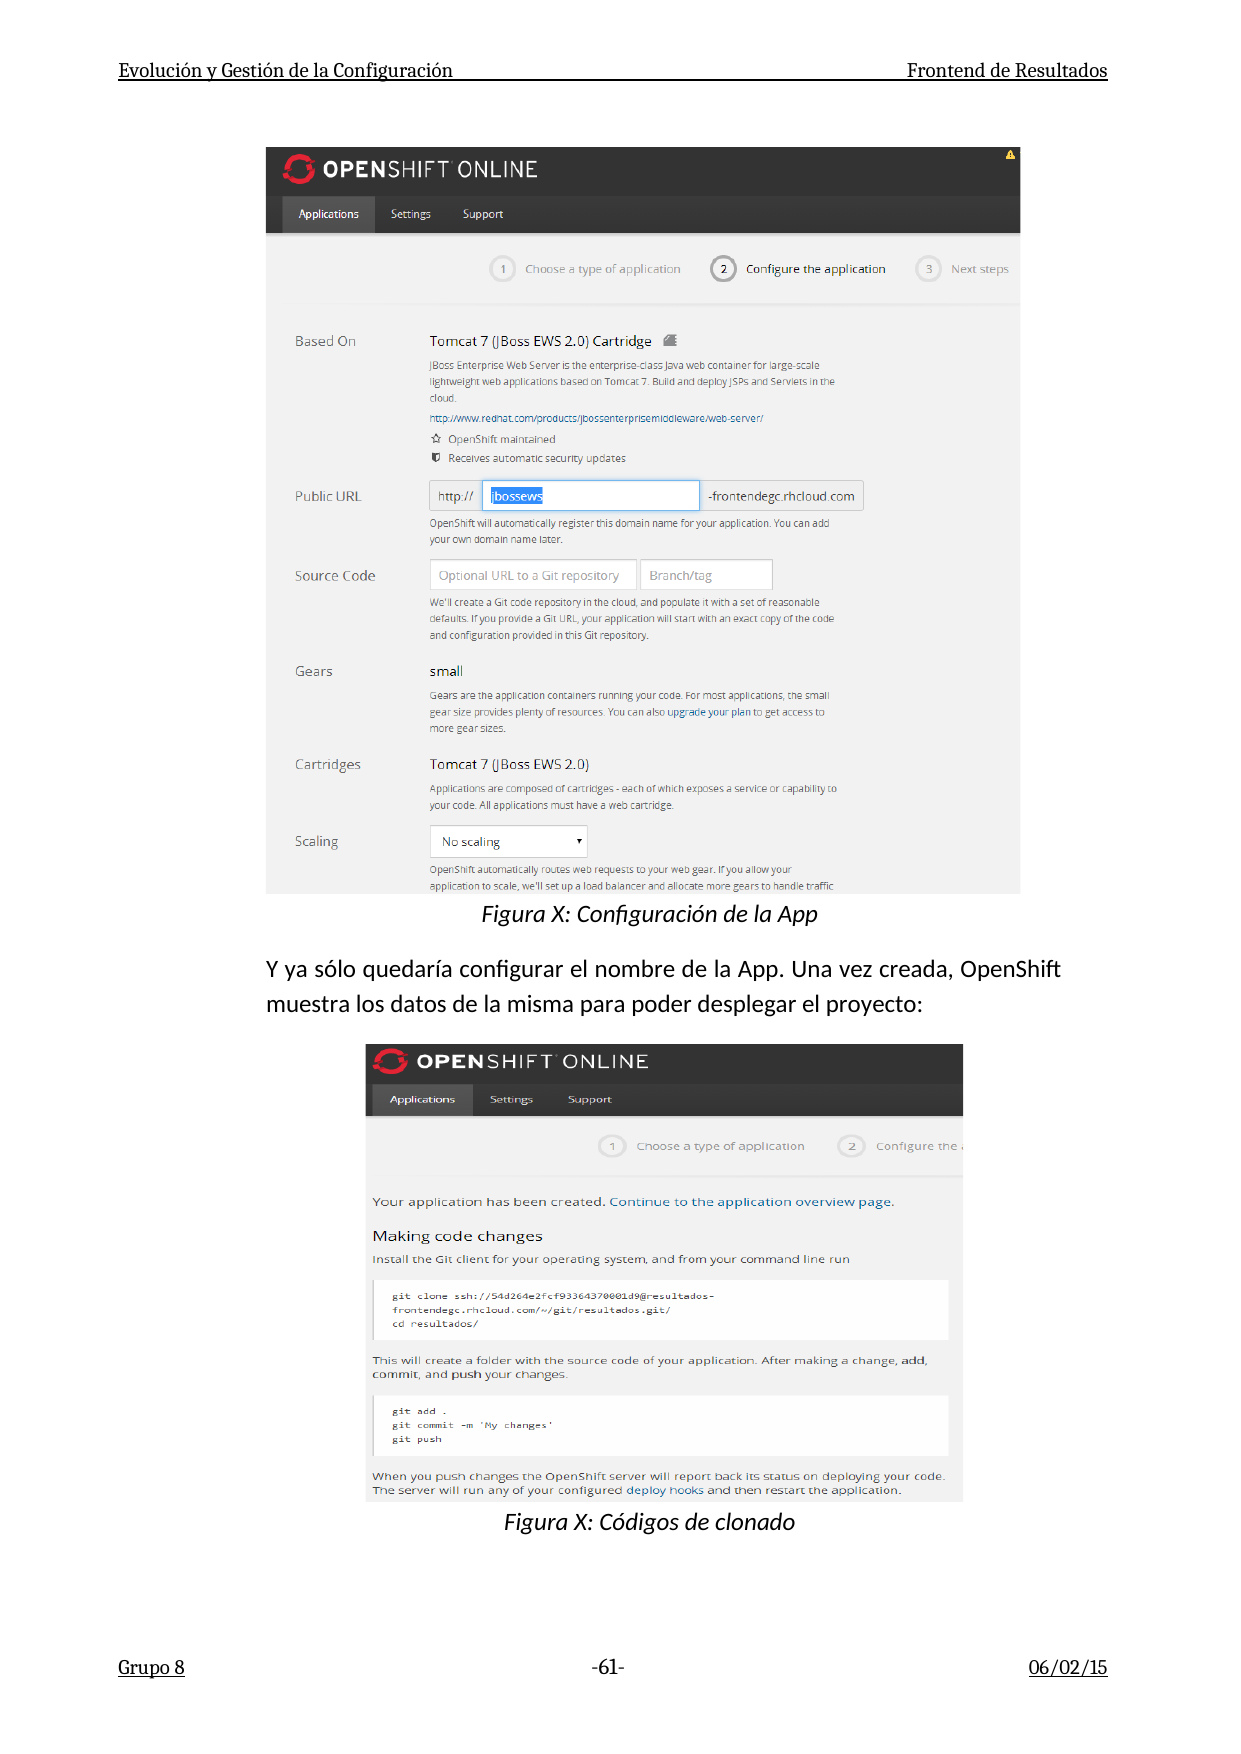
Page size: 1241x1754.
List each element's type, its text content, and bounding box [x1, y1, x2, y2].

picture [365, 1044, 964, 1502]
picture [265, 147, 1021, 894]
text Y ya sólo quedaría configurar el nombre de la App. Una vez creada, OpenShift muestra los datos de la misma para poder desplegar el proyecto: [266, 954, 1063, 1019]
list Figura X: Configuración de la App [236, 898, 1063, 928]
list Figura X: Códigos de clonado [236, 1506, 1063, 1536]
